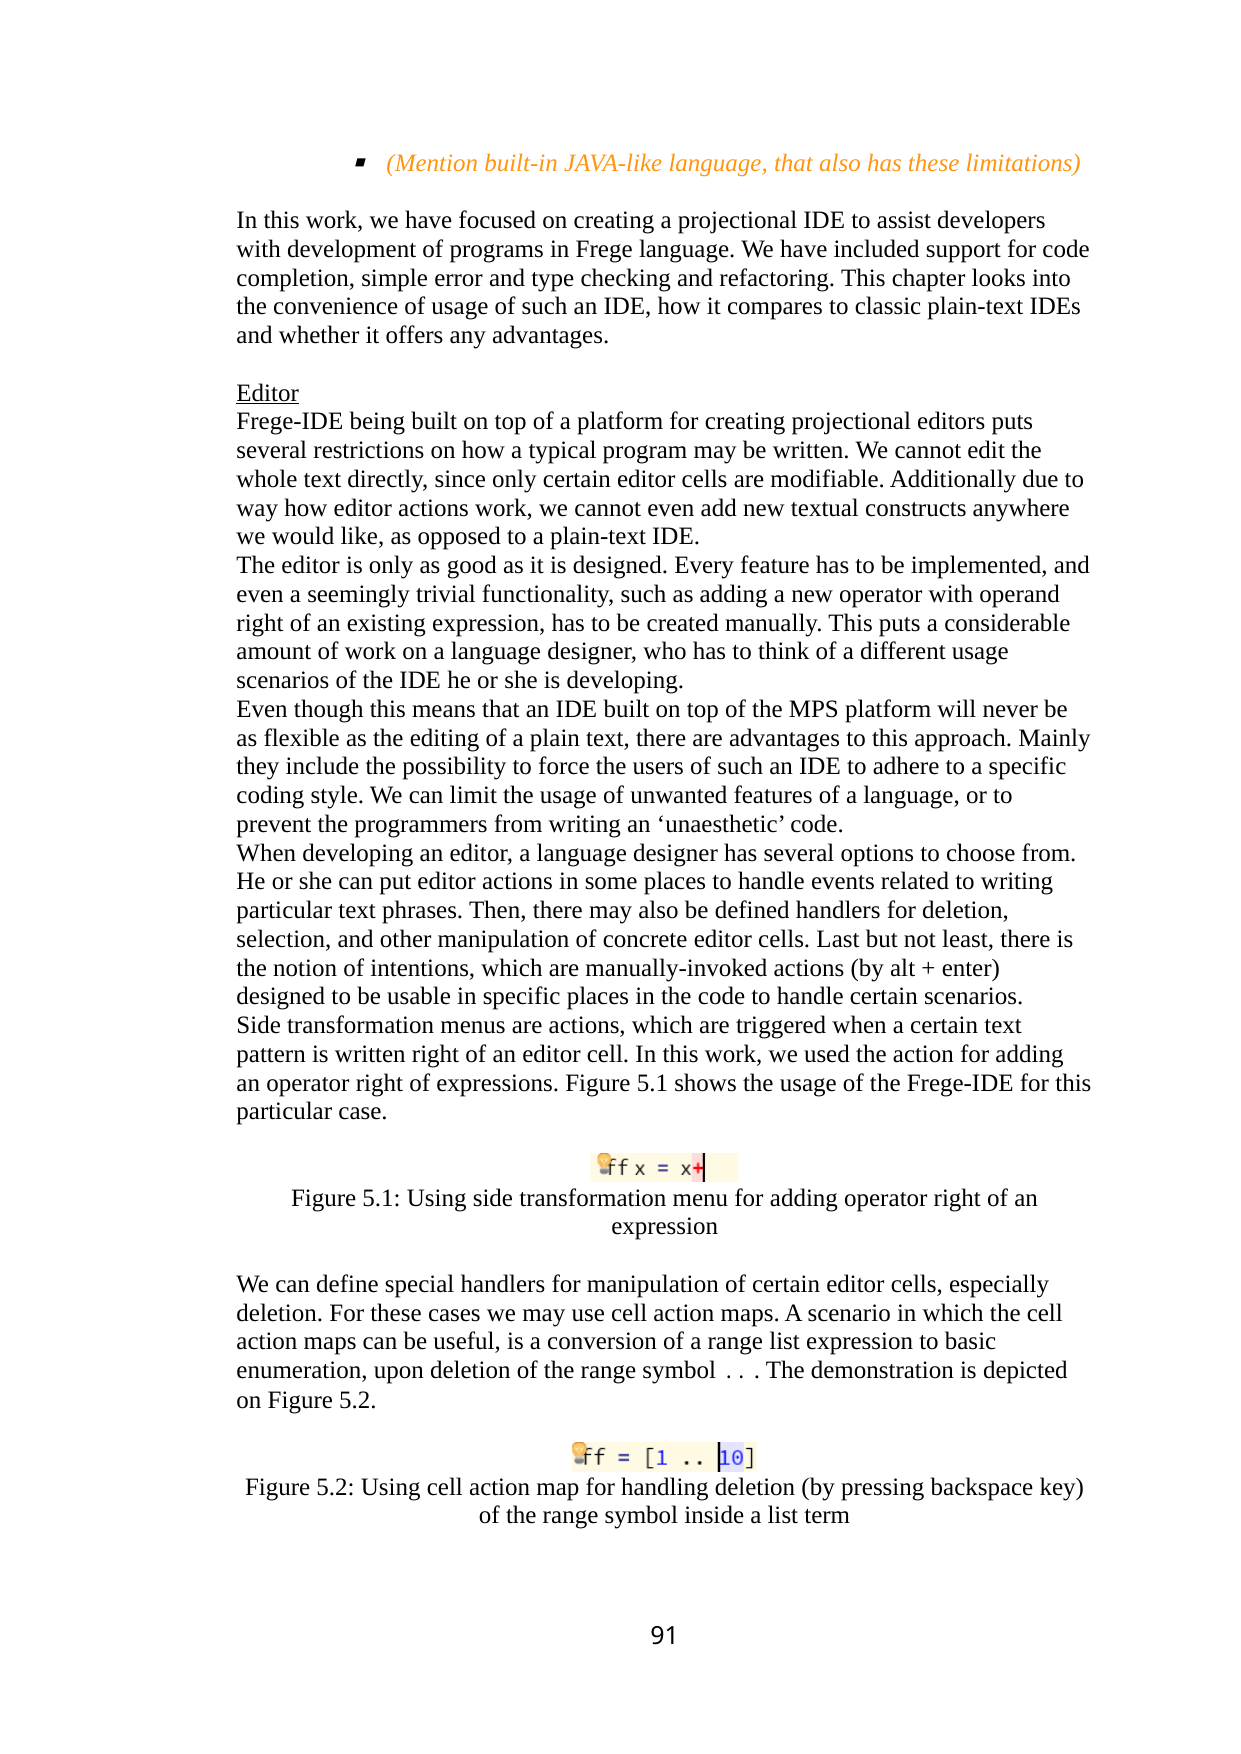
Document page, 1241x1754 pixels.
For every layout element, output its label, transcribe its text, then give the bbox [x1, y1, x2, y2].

text We can define special handlers for manipulation of certain editor cells, especially deletion. For these cases we may use cell action maps. A scenario in which the cell action maps can be useful, is a conversion of a range list expression to basic enumeration, upon deletion of the range symbol .. . The demonstration is depicted on Figure 5.2. [236, 1269, 1092, 1413]
list (Mention built-in JAVA-like language, that also has these limitations) [349, 148, 1092, 176]
text In this work, we have focused on creating a projectional IDE to assist developers with development of programs in Frege language. We have included support for code completion, simple error and type checking and refactoring. This chapter looks into the convenience of usage of such an IDE, how it compares to classic plain-text IDEs and whether it offers any advantages. [236, 205, 1092, 349]
text Figure 5.1: Using side transformation menu for adding operator right of an expression [236, 1183, 1092, 1240]
text The editor is only as good as it is designed. Every feature has to be implemented, and even a seemingly trivial functionality, such as adding a new operator with operand right of an existing expression, has to be created manually. This puts a considerable amount of work on a language designer, who has to think of a different usage scenarios of the IDE he or she is developing. [236, 550, 1092, 694]
text Frege-IDE being built on top of a platform for creating projectional editors puts several restrictions on how a typical program may be written. We cannot edit the whole text directly, since only certain editor cells are modifiable. Additionally due to way how editor actions work, we cannot even add new textual constructs anywhere we would like, as opposed to a plain-text IDE. [236, 406, 1092, 550]
text When developing an editor, a language designer has several options to choose from. He or she can put editor actions in some places to handle events related to writing particular text phrases. Then, there may also be defined handlers for deletion, selection, and other manipulation of concrete editor cells. Last but not least, there is the notion of intentions, which are manually-invoked actions (by alt + enter) designed to be usable in specific places in the code to handle certain scenarios. [236, 838, 1092, 1010]
text Editor [236, 378, 1092, 406]
picture [571, 1442, 757, 1472]
text Even though this means that an IDE built on top of the MPS platform will never be as flexible as the editing of a plain text, there are advantages to this approach. Mainly they include the possibility to force the users of such an IDE to adhere to a specific coding style. We can limit the usage of unwanted features of a language, or to prevent the programmers from writing an ‘unaesthetic’ code. [236, 694, 1092, 838]
text Figure 5.2: Using cell action map for handling deletion (by pressing backspace key) of the range symbol inside a list term [236, 1472, 1092, 1529]
picture [590, 1153, 739, 1182]
text Side transformation menus are actions, which are triggered when a certain text pattern is written right of an editor cell. In this work, we used the action for adding an operator right of expressions. Figure 5.1 shows the usage of the Frege-IDE for this particular case. [236, 1010, 1092, 1125]
